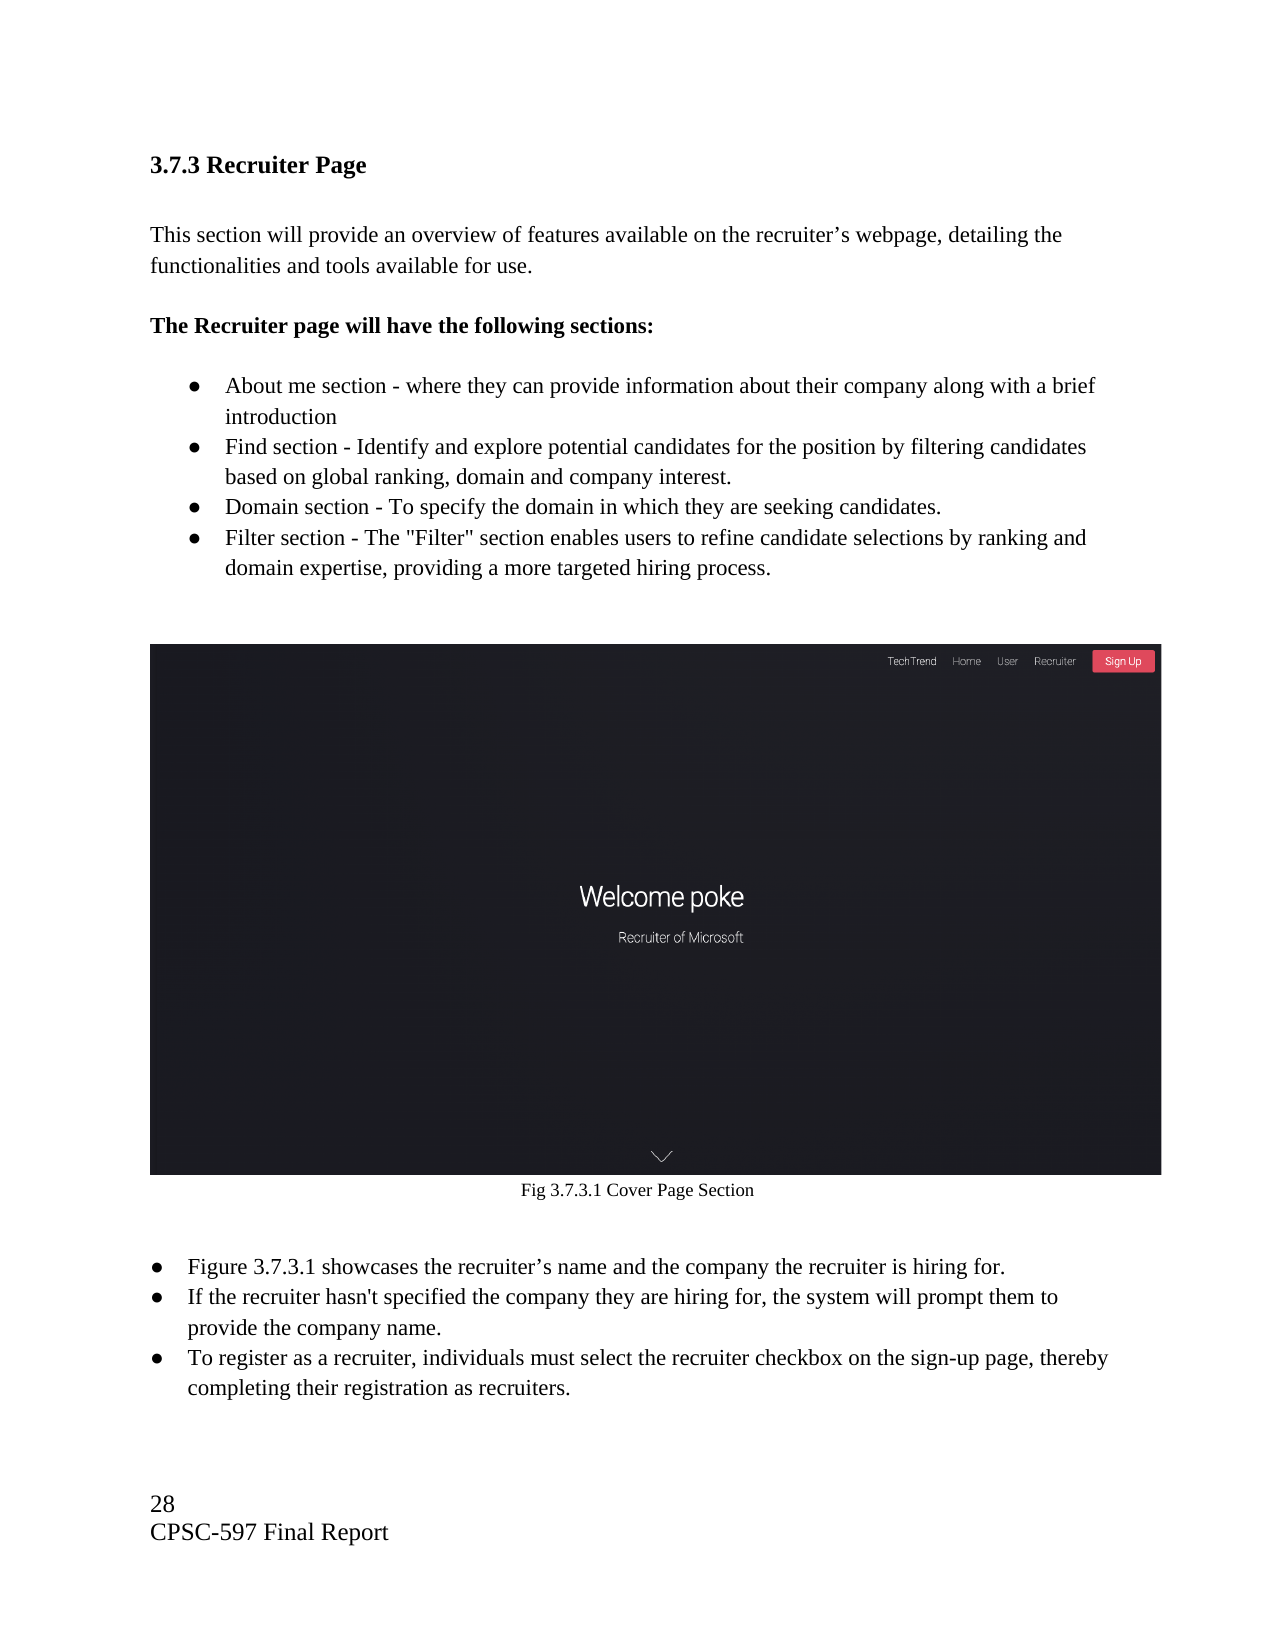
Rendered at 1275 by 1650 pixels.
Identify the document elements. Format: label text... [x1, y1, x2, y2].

list Find section - Identify and explore potential candidates for the position by filtering candidates based on global ranking, domain and company interest. [187, 433, 1125, 489]
text The Recruiter page will have the following sections: [150, 312, 1125, 338]
list Figure 3.7.3.1 showcases the recruiter’s name and the company the recruiter is hiring for. [150, 1253, 1125, 1279]
subtitle 3.7.3 Recruiter Page [150, 150, 1125, 179]
text This section will provide an overview of features available on the recruiter’s webpage, detailing the functionalities and tools available for use. [150, 222, 1125, 278]
list If the recruiter hasn't specified the company they are hiring for, the system will prompt them to provide the company name. [150, 1283, 1125, 1340]
picture [150, 644, 1162, 1175]
list To register as a recruiter, individuals must select the recruiter checkbox on the sign-up page, thereby completing their registration as recruiters. [150, 1344, 1125, 1400]
text Fig 3.7.3.1 Cover Page Section [150, 1179, 1125, 1200]
list Domain section - To specify the domain in which they are seeking candidates. [187, 493, 1125, 520]
list Filter section - The "Filter" section enables users to refine candidate selections by ranking and domain expertise, providing a more targeted hiring process. [187, 524, 1125, 580]
list About me section - where they can provide information about their company along with a brief introduction [187, 373, 1125, 429]
